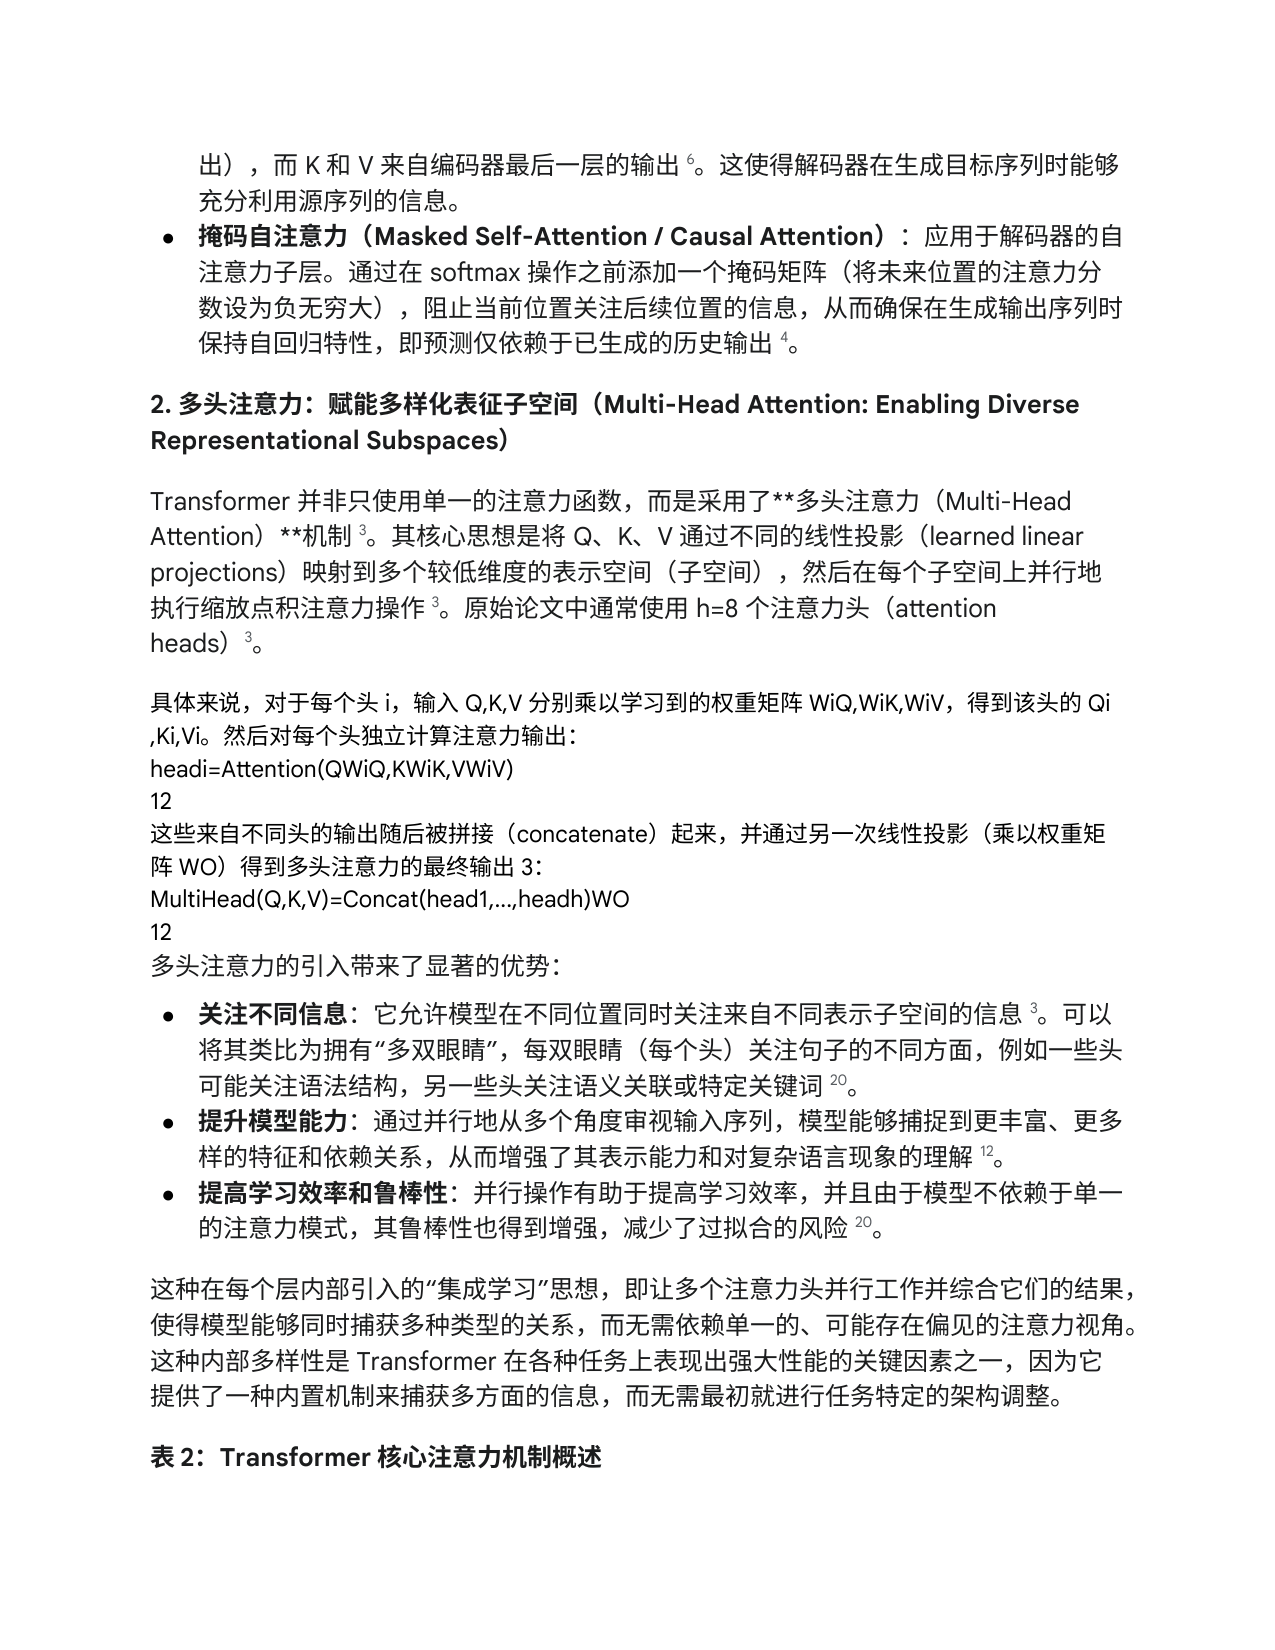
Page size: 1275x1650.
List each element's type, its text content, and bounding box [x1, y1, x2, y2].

text headi​=Attention(QWiQ​,KWiK​,VWiV​) [150, 755, 1125, 784]
list 提升模型能力：通过并行地从多个角度审视输入序列，模型能够捕捉到更丰富、更多样的特征和依赖关系，从而增强了其表示能力和对复杂语言现象的理解 12。 [161, 1107, 1125, 1174]
list 掩码自注意力（Masked Self-Attention / Causal Attention）：应用于解码器的自注意力子层。通过在 softmax 操作之前添加一个掩码矩阵（将未来位置的注意力分数设为负无穷大），阻止当前位置关注后续位置的信息，从而确保在生成输出序列时保持自回归特性，即预测仅依赖于已生成的历史输出 4。 [161, 221, 1125, 360]
text 2. 多头注意力：赋能多样化表征子空间（Multi-Head Attention: Enabling Diverse Representational Subspaces） [150, 389, 1125, 456]
text 表2：Transformer 核心注意力机制概述 [150, 1442, 1125, 1474]
list 关注不同信息：它允许模型在不同位置同时关注来自不同表示子空间的信息 3。可以将其类比为拥有“多双眼睛”，每双眼睛（每个头）关注句子的不同方面，例如一些头可能关注语法结构，另一些头关注语义关联或特定关键词 20。 [161, 999, 1125, 1102]
text 12 [150, 918, 1125, 947]
text 具体来说，对于每个头 i，输入 Q,K,V 分别乘以学习到的权重矩阵 WiQ​,WiK​,WiV​，得到该头的 Qi​,Ki​,Vi​。然后对每个头独立计算注意力输出： [150, 689, 1125, 751]
list 提高学习效率和鲁棒性：并行操作有助于提高学习效率，并且由于模型不依赖于单一的注意力模式，其鲁棒性也得到增强，减少了过拟合的风险 20。 [161, 1178, 1125, 1245]
text 这些来自不同头的输出随后被拼接（concatenate）起来，并通过另一次线性投影（乘以权重矩阵 WO）得到多头注意力的最终输出 3： [150, 820, 1125, 882]
text Transformer 并非只使用单一的注意力函数，而是采用了**多头注意力（Multi-Head Attention）**机制 3。其核心思想是将 Q、K、V 通过不同的线性投影（learned linear projections）映射到多个较低维度的表示空间（子空间），然后在每个子空间上并行地执行缩放点积注意力操作 3。原始论文中通常使用 h=8 个注意力头（attention heads）3。 [150, 486, 1125, 660]
text 多头注意力的引入带来了显著的优势： [150, 951, 1125, 982]
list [161, 150, 1125, 217]
text MultiHead(Q,K,V)=Concat(head1​,...,headh​)WO [150, 886, 1125, 914]
text 这种在每个层内部引入的“集成学习”思想，即让多个注意力头并行工作并综合它们的结果，使得模型能够同时捕获多种类型的关系，而无需依赖单一的、可能存在偏见的注意力视角。这种内部多样性是 Transformer 在各种任务上表现出强大性能的关键因素之一，因为它提供了一种内置机制来捕获多方面的信息，而无需最初就进行任务特定的架构调整。 [150, 1274, 1125, 1413]
text 12 [150, 788, 1125, 816]
